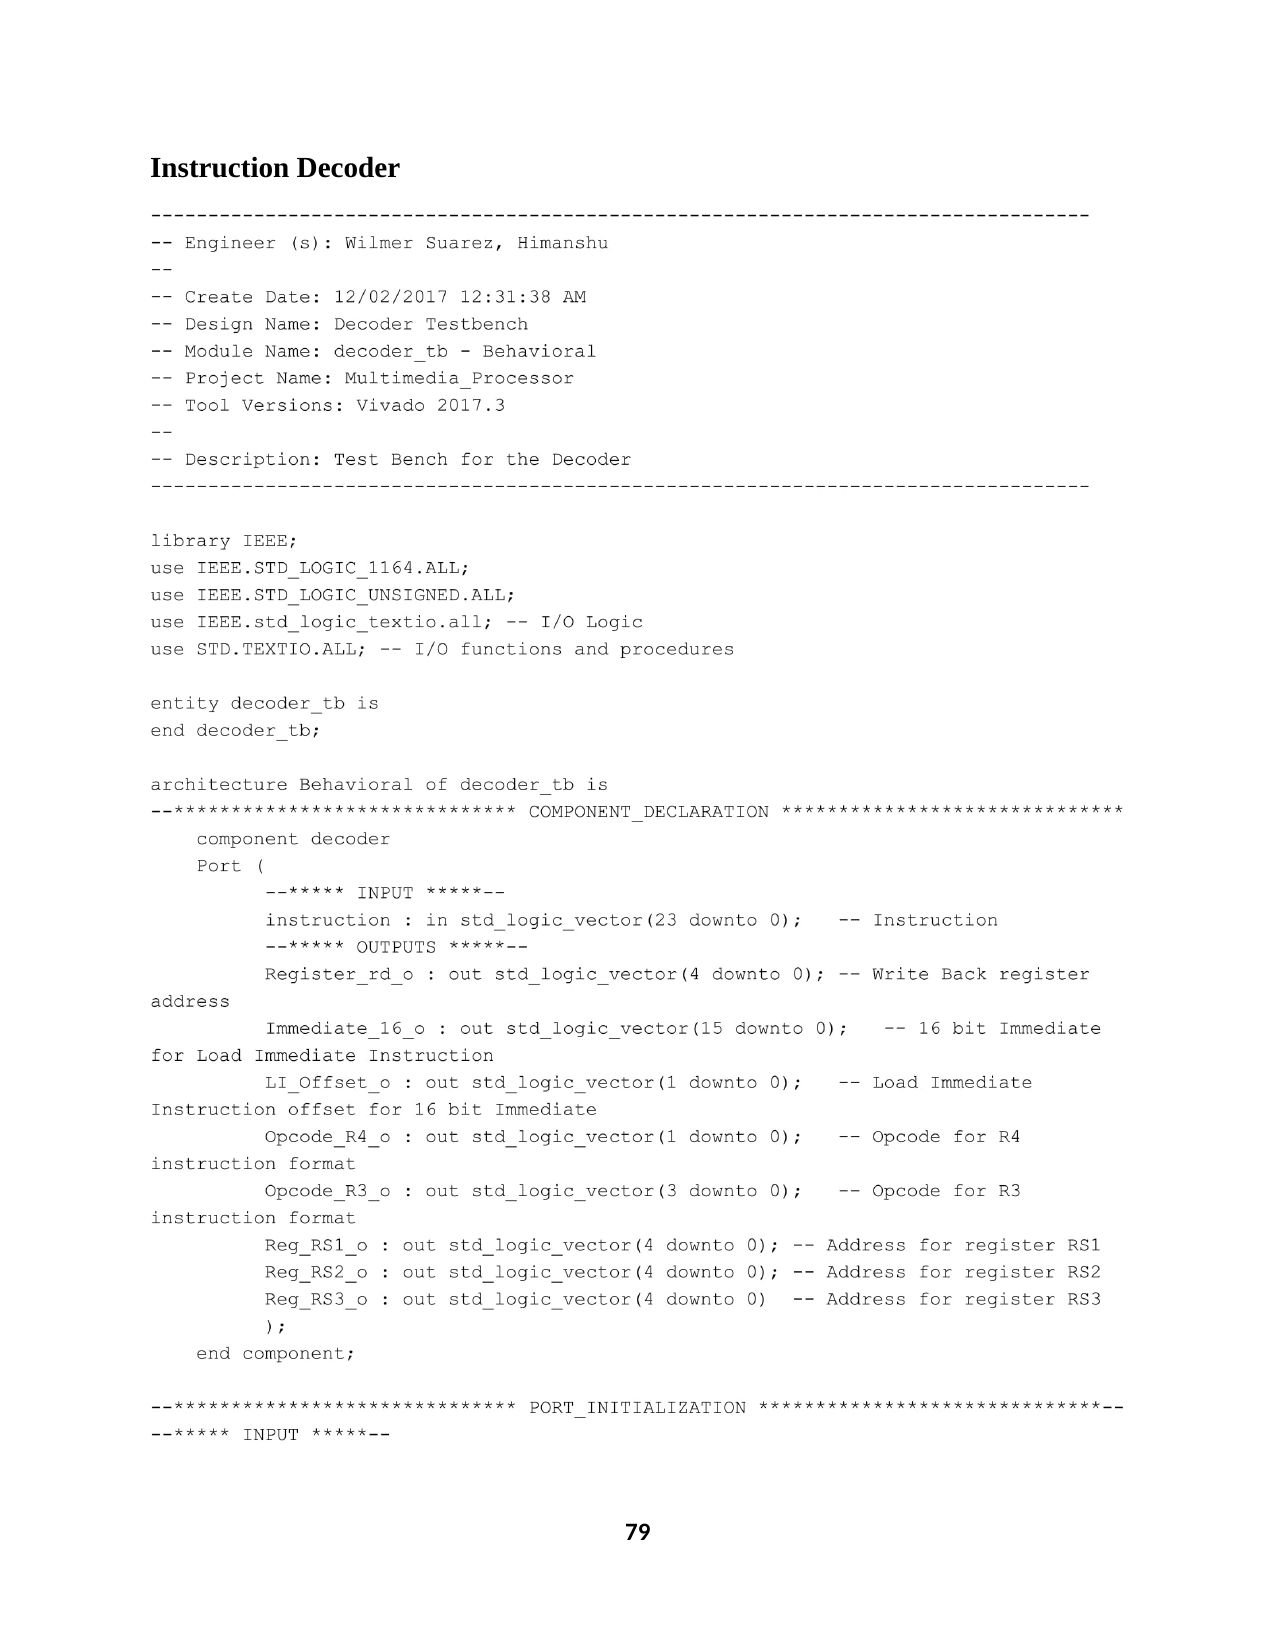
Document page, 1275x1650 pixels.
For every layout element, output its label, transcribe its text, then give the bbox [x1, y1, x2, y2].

text Instruction Decoder [150, 150, 1125, 183]
picture [150, 200, 1125, 1462]
